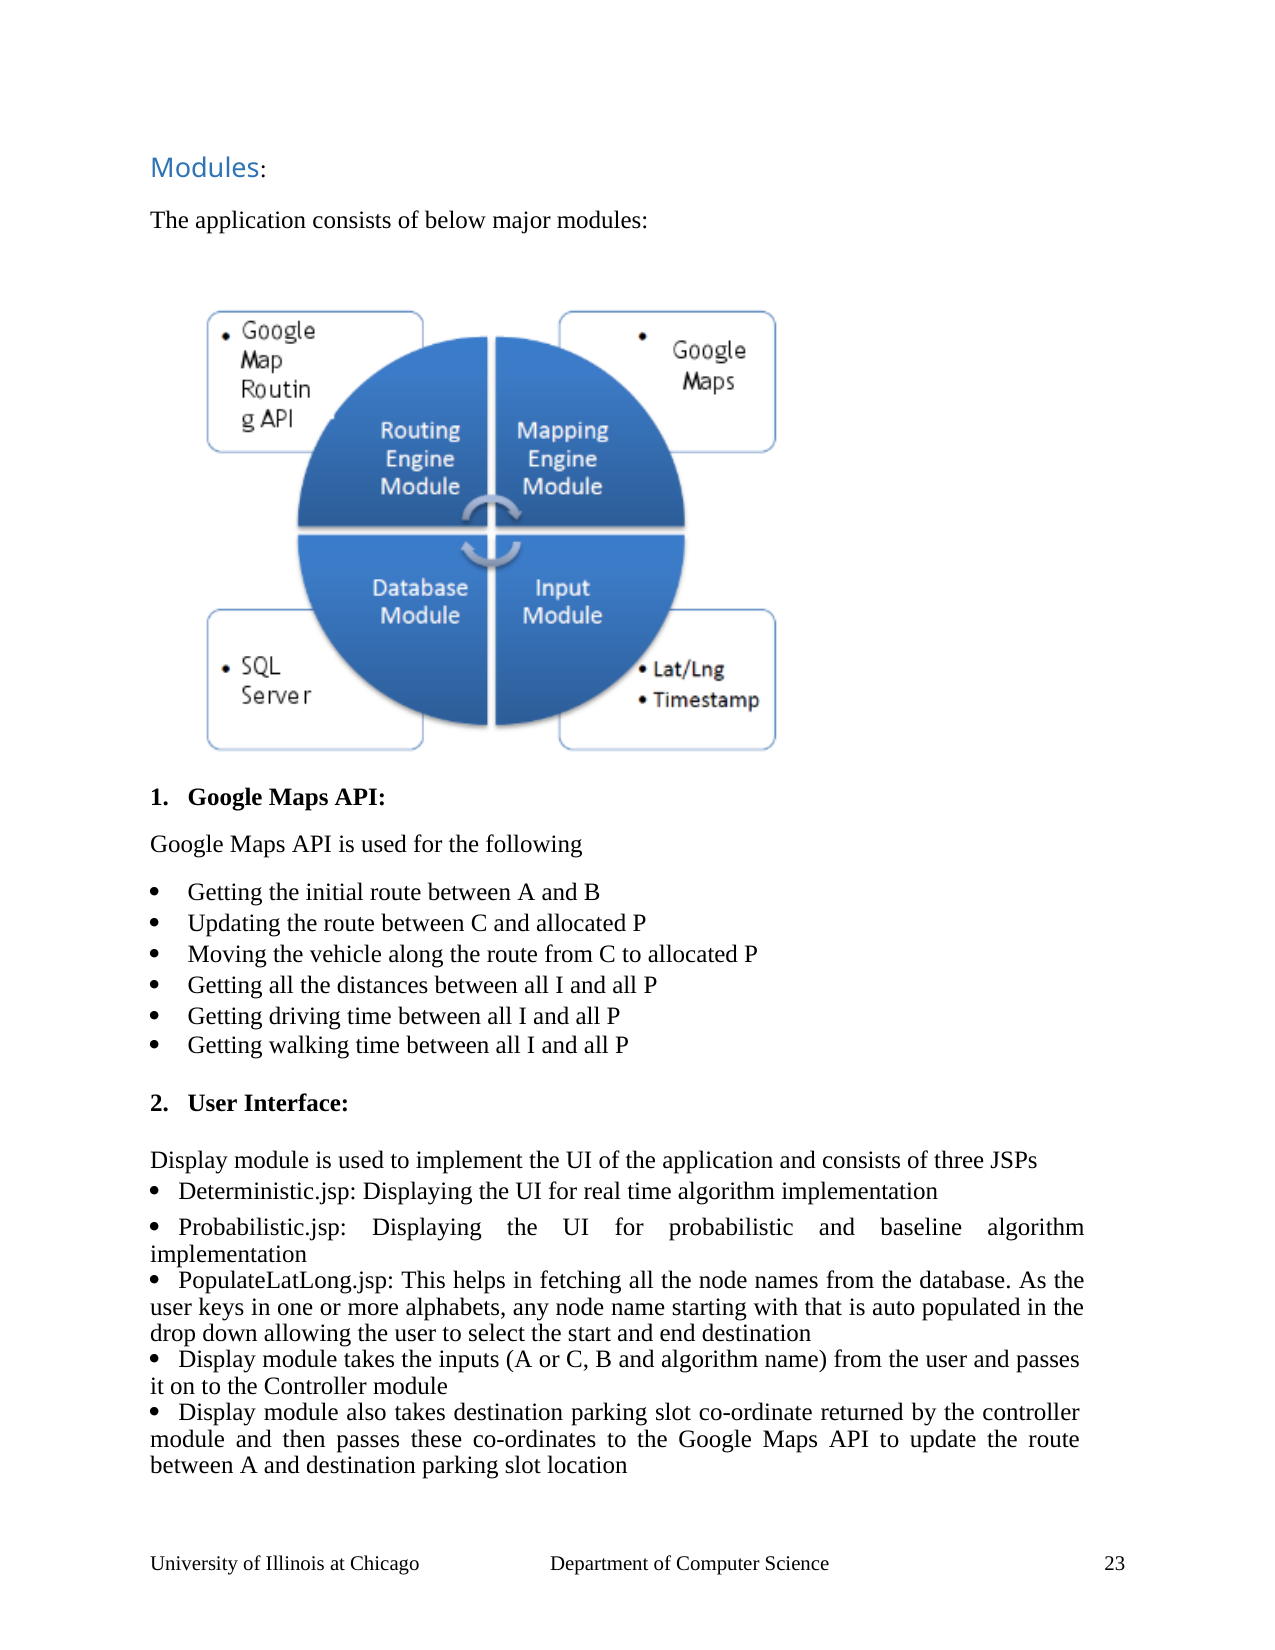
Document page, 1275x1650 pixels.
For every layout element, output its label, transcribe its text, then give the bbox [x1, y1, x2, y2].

list Getting walking time between all I and all P [150, 1030, 1125, 1059]
list User Interface: [150, 1088, 1125, 1116]
list PopulateLatLong.jsp: This helps in fetching all the node names from the database. As the user keys in one or more alphabets, any node name starting with that is auto populated in the drop down allowing the user to select the start and end destination [150, 1267, 1085, 1347]
text The application consists of below major modules: [150, 205, 1125, 233]
text Display module is used to implement the UI of the application and consists of three JSPs [150, 1145, 1125, 1174]
picture [150, 291, 796, 763]
list Display module takes the inputs (A or C, B and algorithm name) from the user and passes it on to the Controller module [150, 1347, 1081, 1399]
list Display module also takes destination parking slot co-ordinate returned by the controller module and then passes these co-ordinates to the Google Maps API to update the route between A and destination parking slot location [150, 1399, 1081, 1479]
list Getting the initial route between A and B [150, 877, 1125, 906]
text Google Maps API is used for the following [150, 829, 1125, 858]
list Getting driving time between all I and all P [150, 1001, 1125, 1030]
list Updating the route between C and allocated P [150, 908, 1125, 937]
list Deterministic.jsp: Displaying the UI for real time algorithm implementation [150, 1176, 1125, 1205]
list Moving the vehicle along the route from C to allocated P [150, 939, 1125, 968]
list Getting all the distances between all I and all P [150, 970, 1125, 999]
list Probabilistic.jsp: Displaying the UI for probabilistic and baseline algorithm implementation [150, 1215, 1085, 1267]
text Modules: [150, 149, 1125, 186]
list Google Maps API: [150, 782, 1125, 811]
